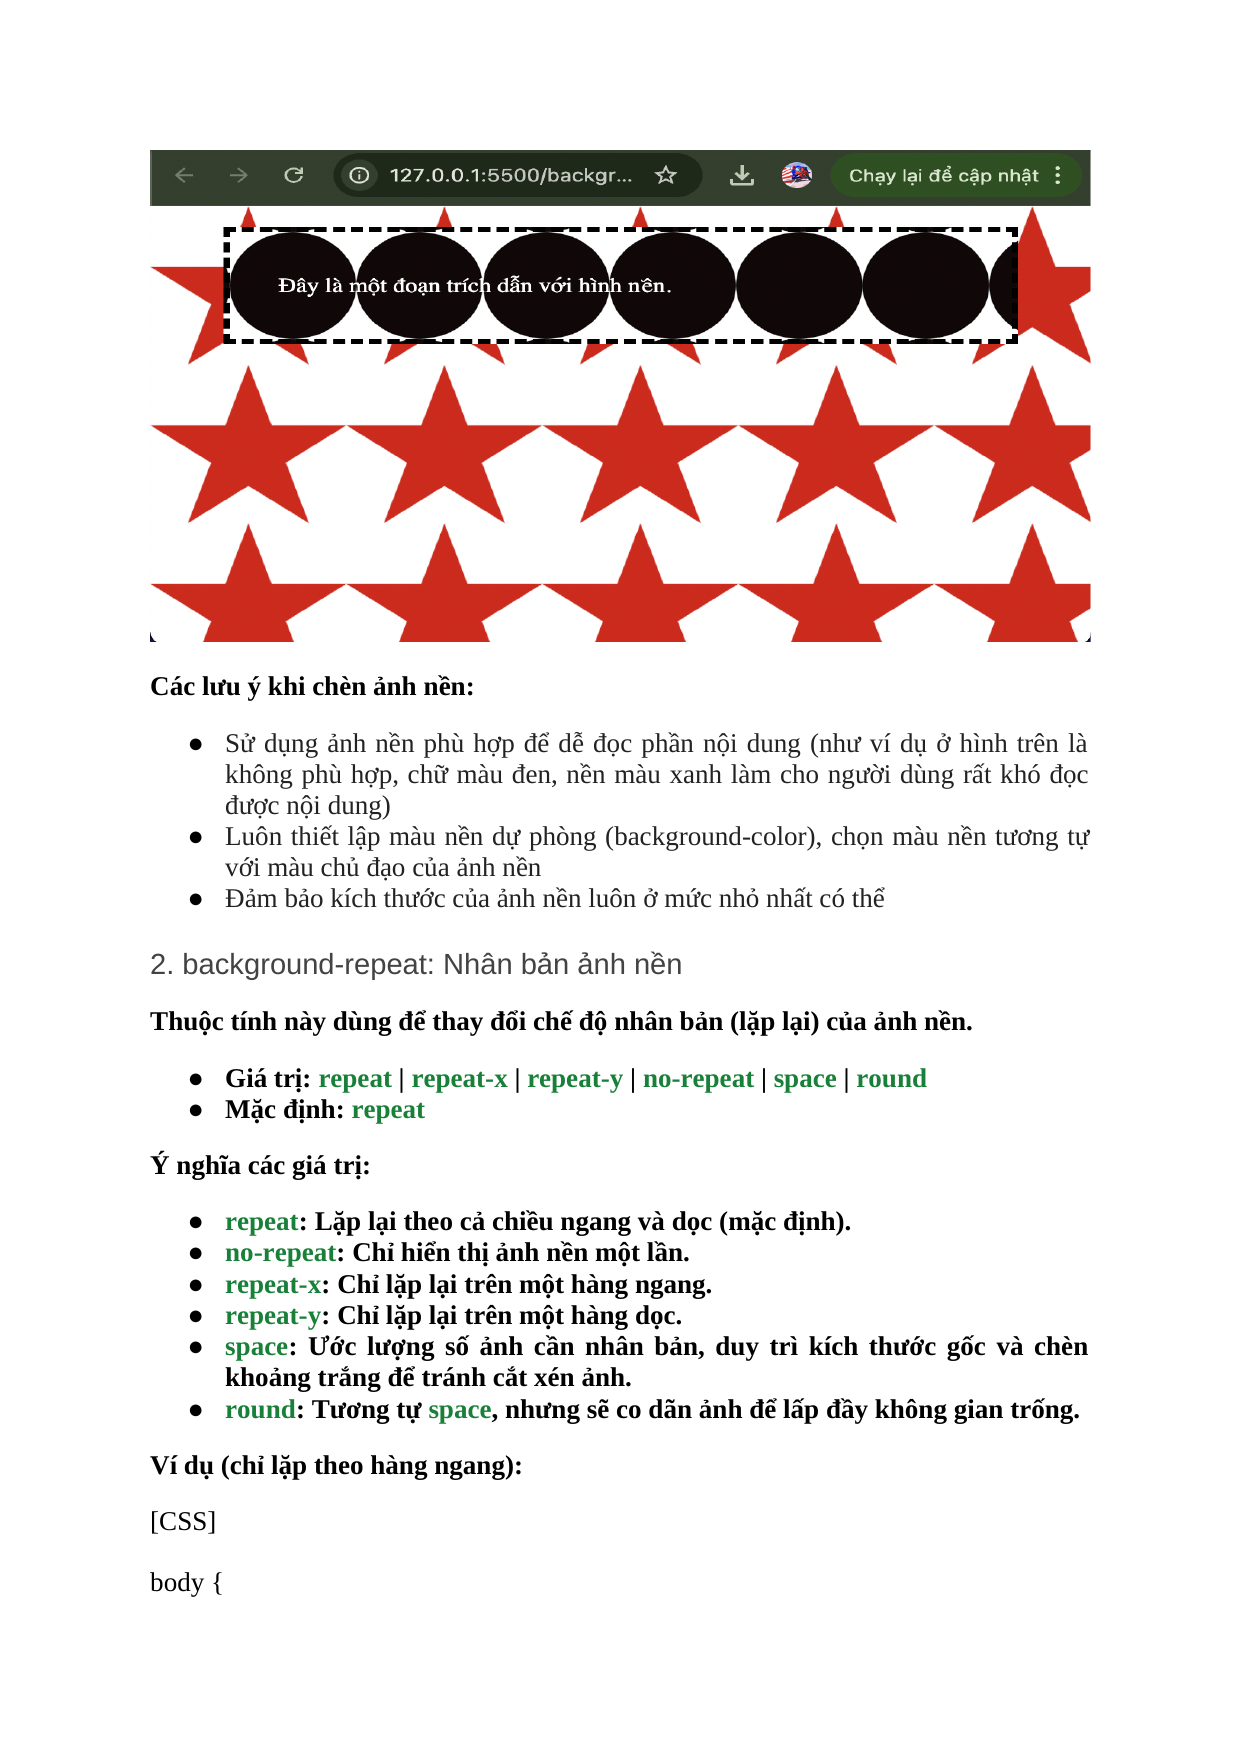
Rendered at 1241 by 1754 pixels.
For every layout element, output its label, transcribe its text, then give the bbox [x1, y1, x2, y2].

text Các lưu ý khi chèn ảnh nền: [150, 671, 1090, 702]
text Thuộc tính này dùng để thay đổi chế độ nhân bản (lặp lại) của ảnh nền. [150, 1005, 1090, 1037]
text Ví dụ (chỉ lặp theo hàng ngang): [150, 1449, 1090, 1480]
list space: Ước lượng số ảnh cần nhân bản, duy trì kích thước gốc và chèn khoảng trắng để tránh cắt xén ảnh. [187, 1330, 1090, 1393]
subtitle 2. background-repeat: Nhân bản ảnh nền [150, 947, 1090, 980]
text body { [150, 1566, 1090, 1597]
list Giá trị: repeat | repeat-x | repeat-y | no-repeat | space | round [187, 1062, 1090, 1093]
list Mặc định: repeat [187, 1093, 1090, 1124]
list Sử dụng ảnh nền phù hợp để dễ đọc phần nội dung (như ví dụ ở hình trên là không phù hợp, chữ màu đen, nền màu xanh làm cho người dùng rất khó đọc được nội dung) [187, 727, 1090, 820]
list no-repeat: Chỉ hiển thị ảnh nền một lần. [187, 1236, 1090, 1268]
list Đảm bảo kích thước của ảnh nền luôn ở mức nhỏ nhất có thể [187, 882, 1090, 913]
text Ý nghĩa các giá trị: [150, 1149, 1090, 1180]
list repeat: Lặp lại theo cả chiều ngang và dọc (mặc định). [187, 1205, 1090, 1236]
text [CSS] [150, 1505, 1090, 1536]
list Luôn thiết lập màu nền dự phòng (background-color), chọn màu nền tương tự với màu chủ đạo của ảnh nền [187, 820, 1090, 882]
list repeat-x: Chỉ lặp lại trên một hàng ngang. [187, 1268, 1090, 1299]
list repeat-y: Chỉ lặp lại trên một hàng dọc. [187, 1299, 1090, 1330]
list round: Tương tự space, nhưng sẽ co dãn ảnh để lấp đầy không gian trống. [187, 1393, 1090, 1424]
picture [150, 150, 1091, 642]
